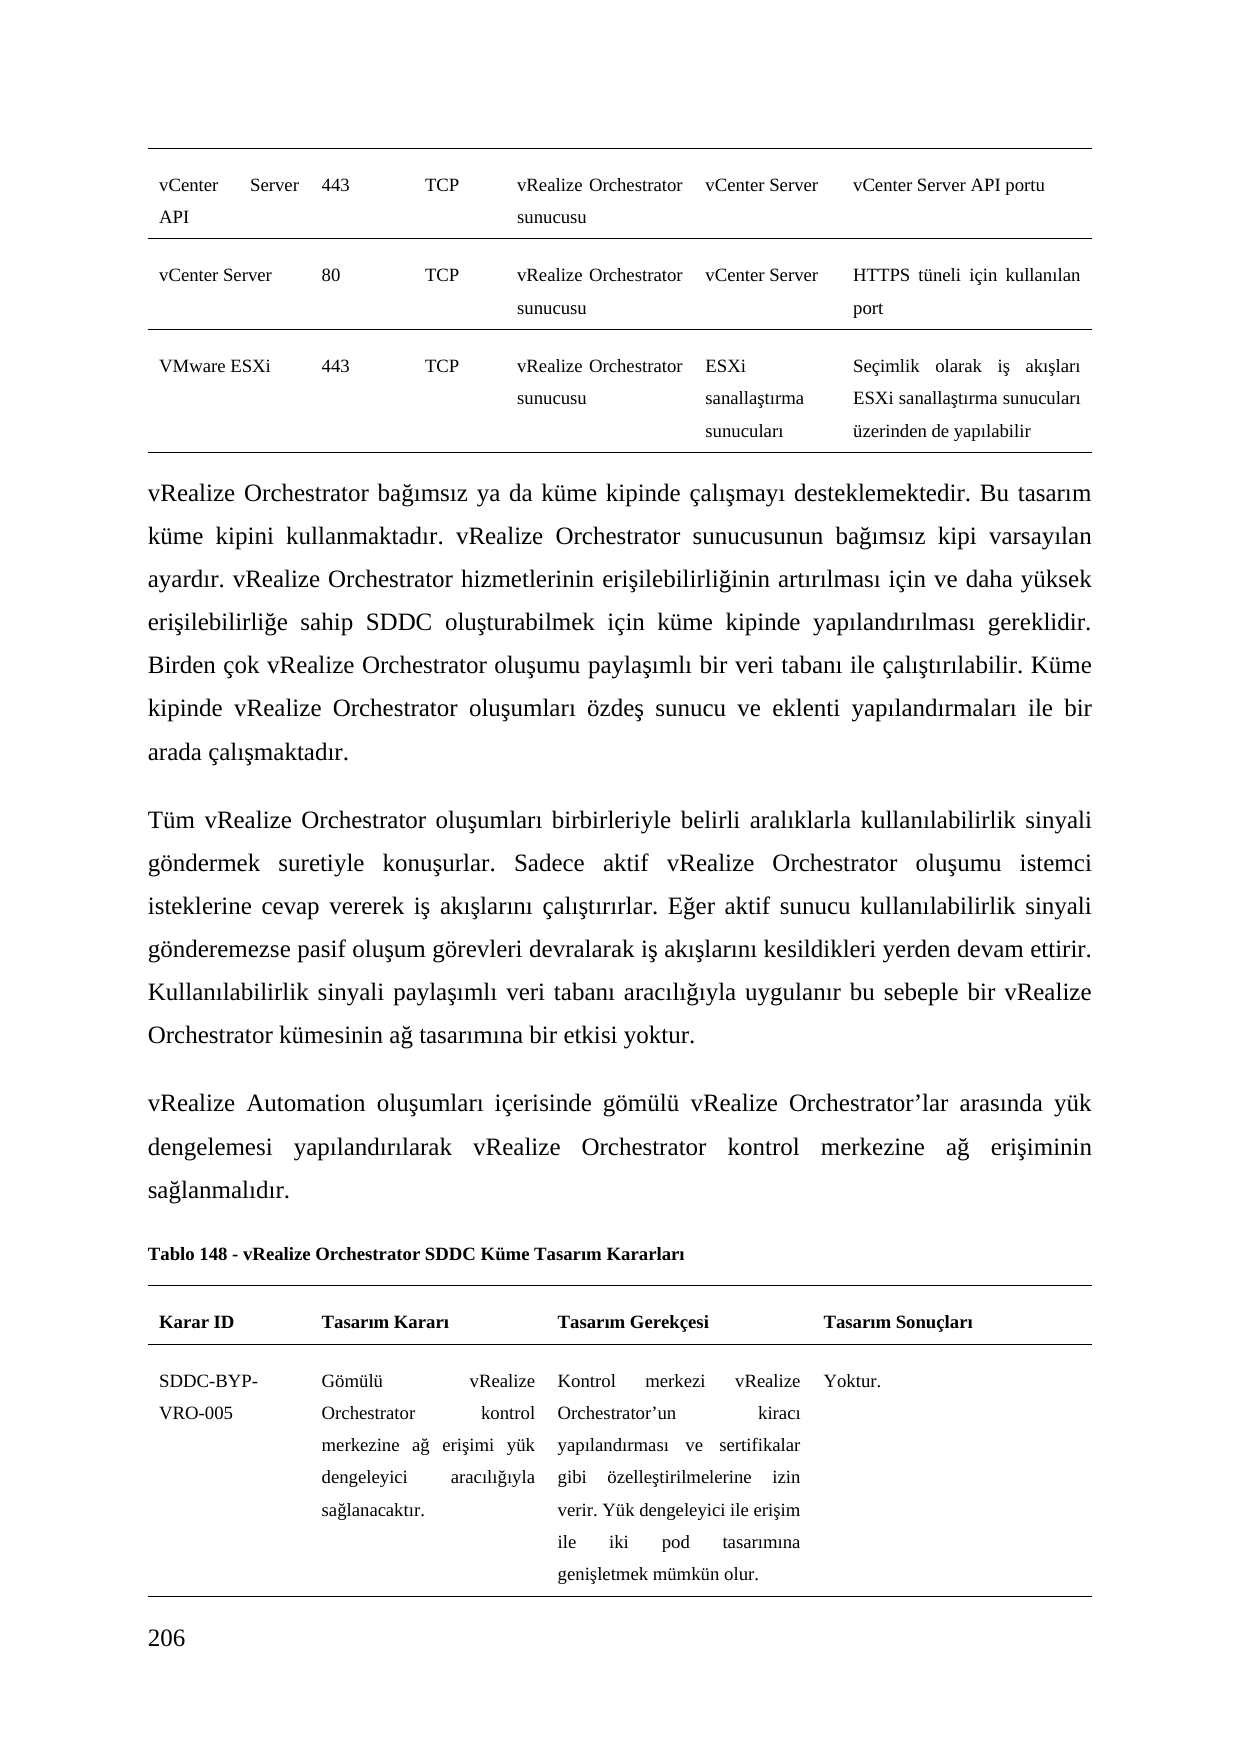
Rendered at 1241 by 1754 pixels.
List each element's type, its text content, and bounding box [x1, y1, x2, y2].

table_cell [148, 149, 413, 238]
text vRealize Orchestrator bağımsız ya da küme kipinde çalışmayı desteklemektedir. Bu tasarım küme kipini kullanmaktadır. vRealize Orchestrator sunucusunun bağımsız kipi varsayılan ayardır. vRealize Orchestrator hizmetlerinin erişilebilirliğinin artırılması için ve daha yüksek erişilebilirliğe sahip SDDC oluşturabilmek için küme kipinde yapılandırılması gereklidir. Birden çok vRealize Orchestrator oluşumu paylaşımlı bir veri tabanı ile çalıştırılabilir. Küme kipinde vRealize Orchestrator oluşumları özdeş sunucu ve eklenti yapılandırmaları ile bir arada çalışmaktadır. [148, 478, 1093, 765]
text Tüm vRealize Orchestrator oluşumları birbirleriyle belirli aralıklarla kullanılabilirlik sinyali göndermek suretiyle konuşurlar. Sadece aktif vRealize Orchestrator oluşumu istemci isteklerine cevap vererek iş akışlarını çalıştırırlar. Eğer aktif sunucu kullanılabilirlik sinyali gönderemezse pasif oluşum görevleri devralarak iş akışlarını kesildikleri yerden devam ettirir. Kullanılabilirlik sinyali paylaşımlı veri tabanı aracılığıyla uygulanır bu sebeple bir vRealize Orchestrator kümesinin ağ tasarımına bir etkisi yoktur. [148, 805, 1093, 1049]
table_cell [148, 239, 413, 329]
text Tablo 148 - vRealize Orchestrator SDDC Küme Tasarım Kararları [148, 1243, 1093, 1264]
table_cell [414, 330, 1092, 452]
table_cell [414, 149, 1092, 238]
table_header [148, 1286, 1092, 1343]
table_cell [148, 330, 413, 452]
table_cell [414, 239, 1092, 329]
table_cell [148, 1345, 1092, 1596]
text vRealize Automation oluşumları içerisinde gömülü vRealize Orchestrator’lar arasında yük dengelemesi yapılandırılarak vRealize Orchestrator kontrol merkezine ağ erişiminin sağlanmalıdır. [148, 1088, 1093, 1203]
